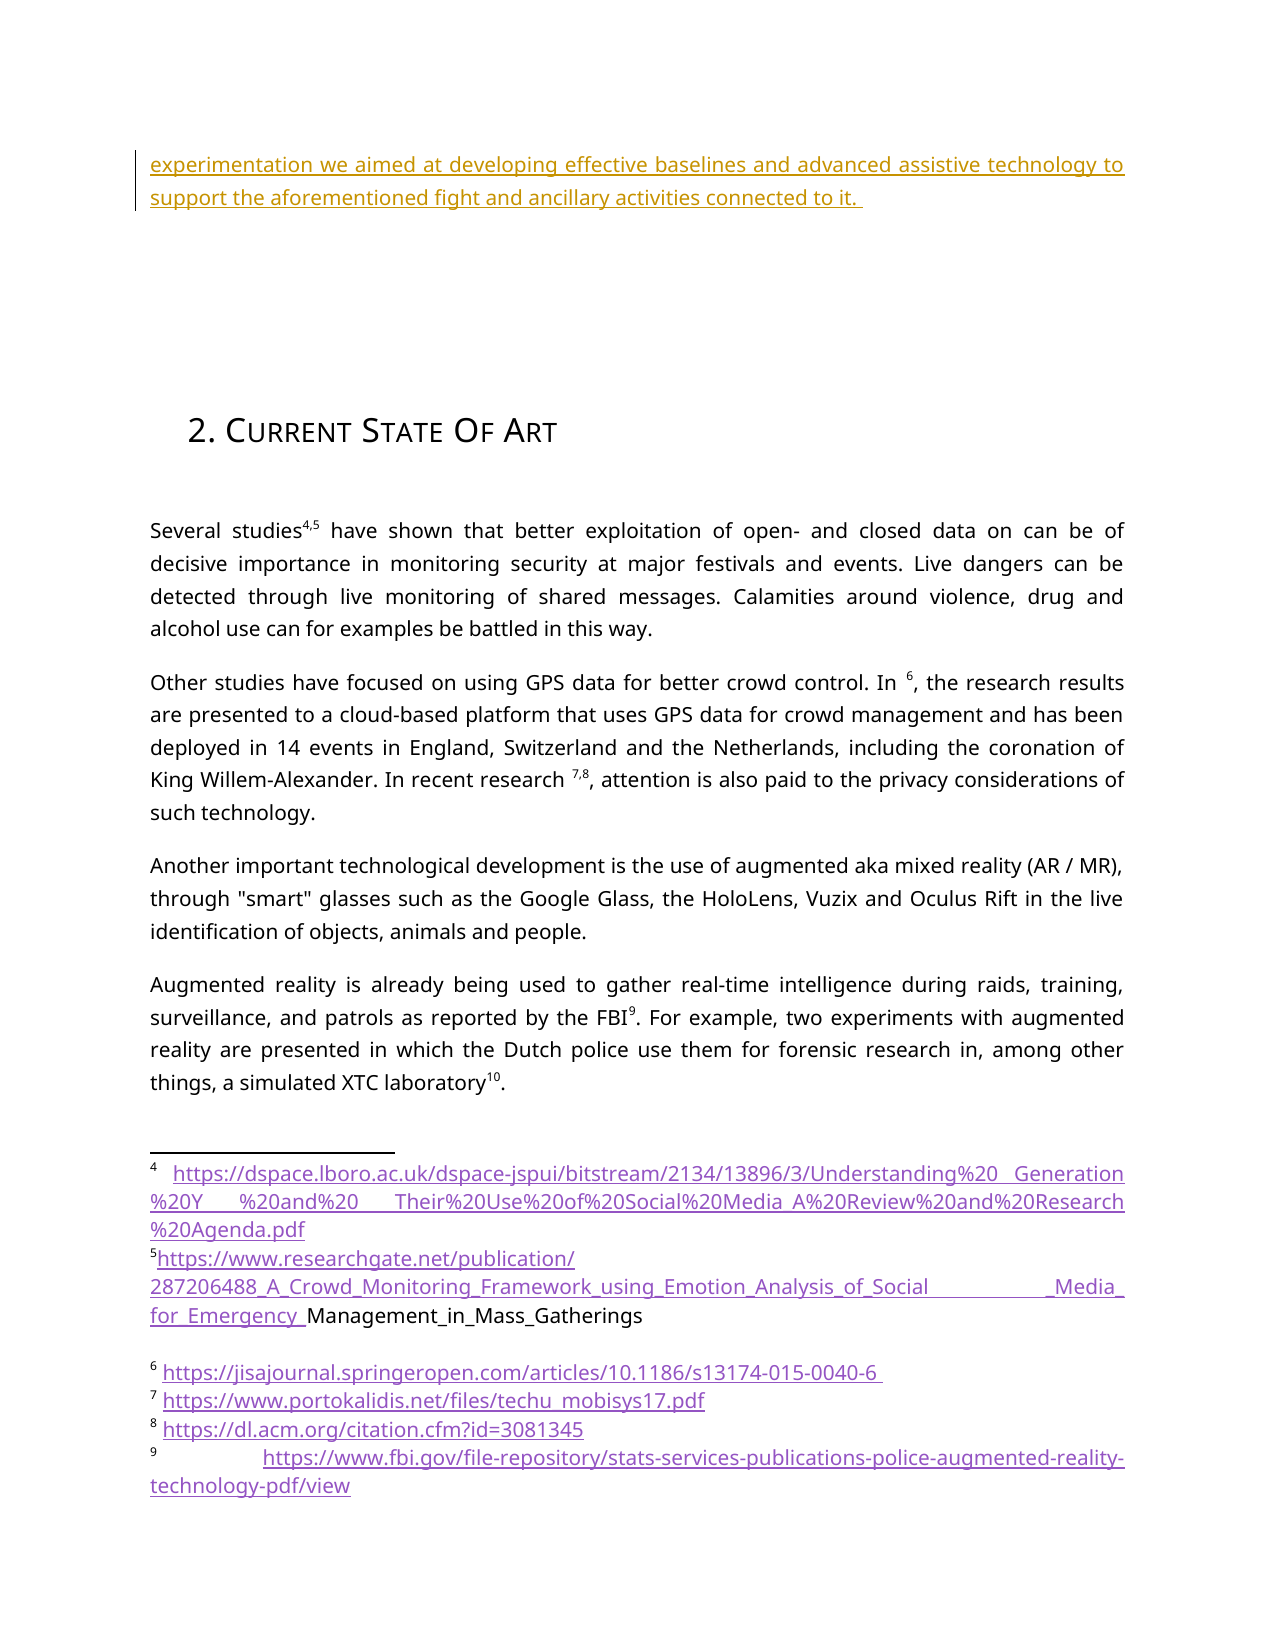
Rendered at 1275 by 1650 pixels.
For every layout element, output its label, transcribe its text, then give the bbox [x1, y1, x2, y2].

text Another important technological development is the use of augmented aka mixed reality (AR / MR), through "smart" glasses such as the Google Glass, the HoloLens, Vuzix and Oculus Rift in the live identification of objects, animals and people. [150, 852, 1125, 945]
text Several studies, have shown that better exploitation of open- and closed data on can be of decisive importance in monitoring security at major festivals and events. Live dangers can be detected through live monitoring of shared messages. Calamities around violence, drug and alcohol use can for examples be battled in this way. [150, 517, 1125, 643]
text Other studies have focused on using GPS data for better crowd control. In , the research results are presented to a cloud-based platform that uses GPS data for crowd management and has been deployed in 14 events in England, Switzerland and the Netherlands, including the coronation of King Willem-Alexander. In recent research ,, attention is also paid to the privacy considerations of such technology. [150, 668, 1125, 827]
subtitle Current State Of Art [187, 407, 1125, 452]
text Augmented reality is already being used to gather real-time intelligence during raids, training, surveillance, and patrols as reported by the FBI. For example, two experiments with augmented reality are presented in which the Dutch police use them for forensic research in, among other things, a simulated XTC laboratory. [150, 970, 1125, 1097]
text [150, 150, 1125, 174]
